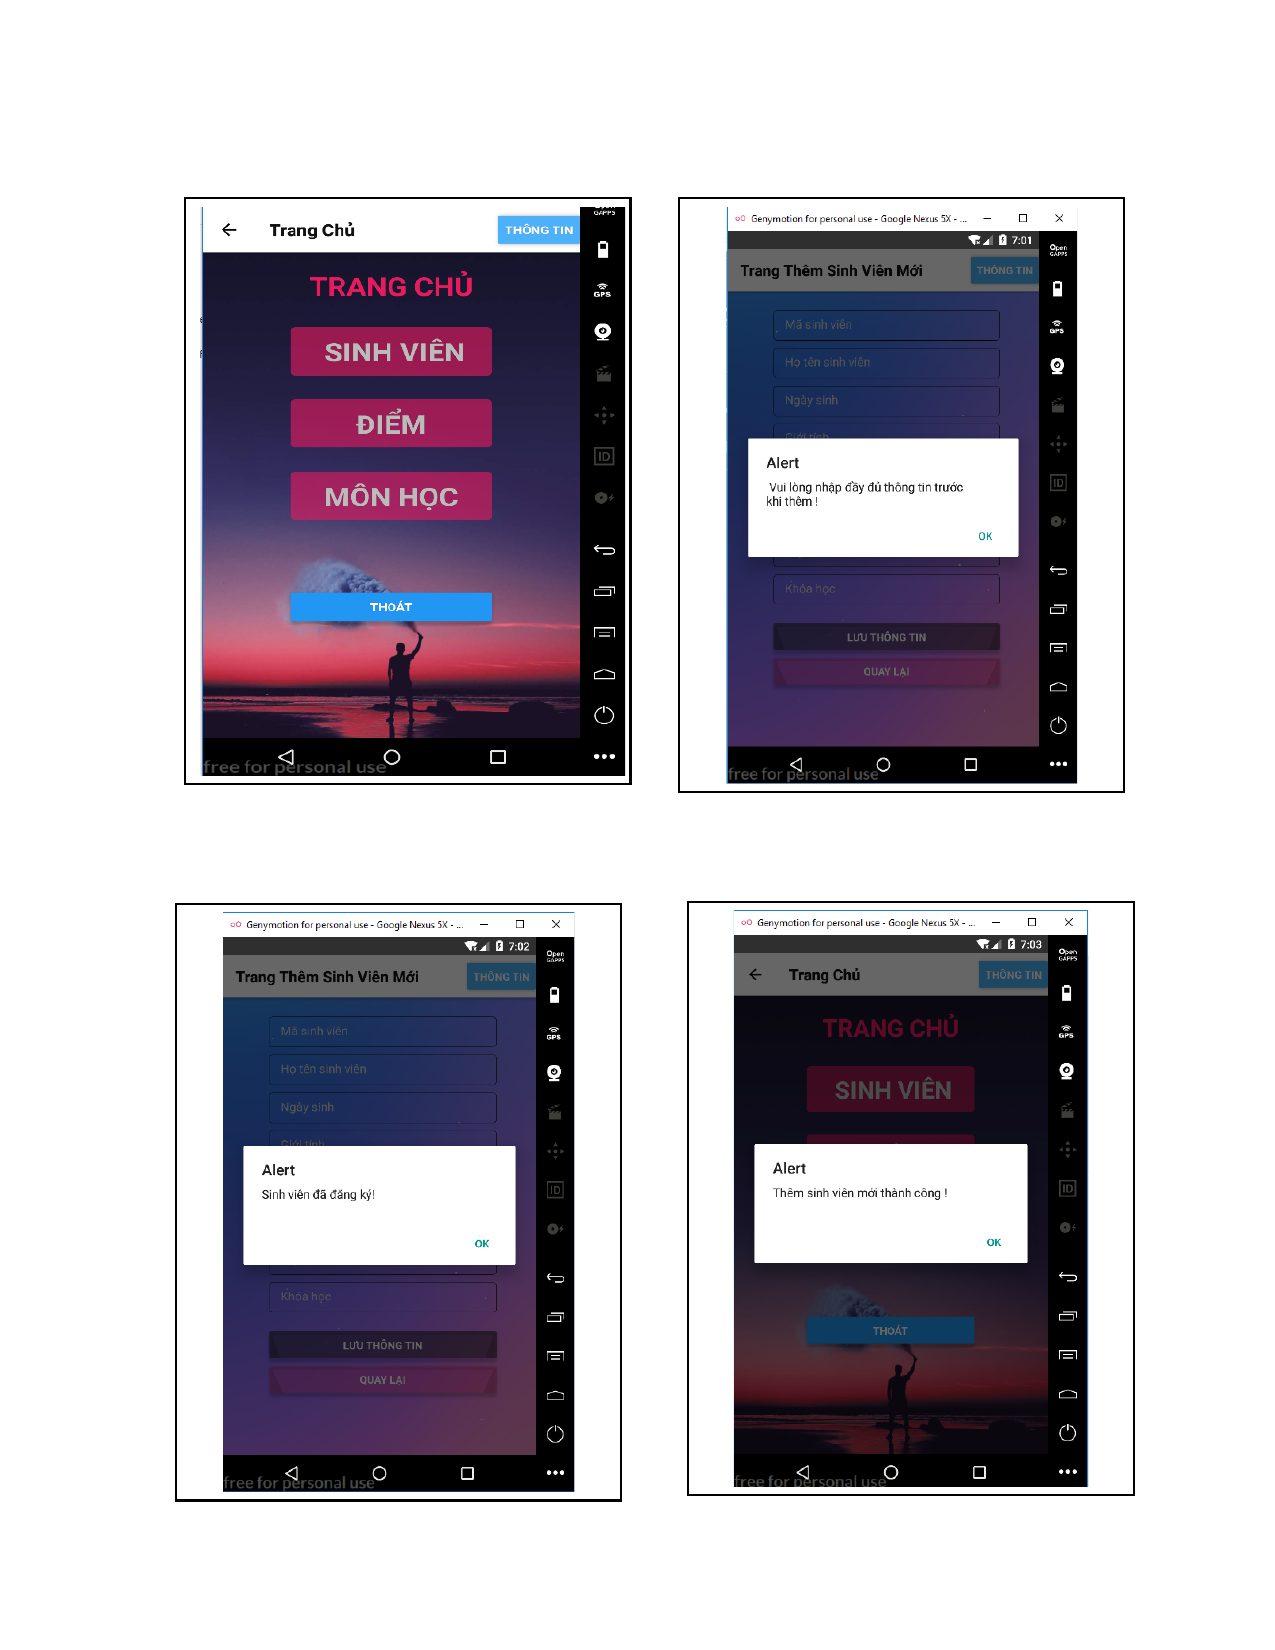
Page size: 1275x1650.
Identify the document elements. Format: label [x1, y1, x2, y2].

picture [223, 912, 575, 1492]
picture [726, 207, 1078, 784]
picture [200, 207, 626, 776]
picture [733, 910, 1089, 1487]
